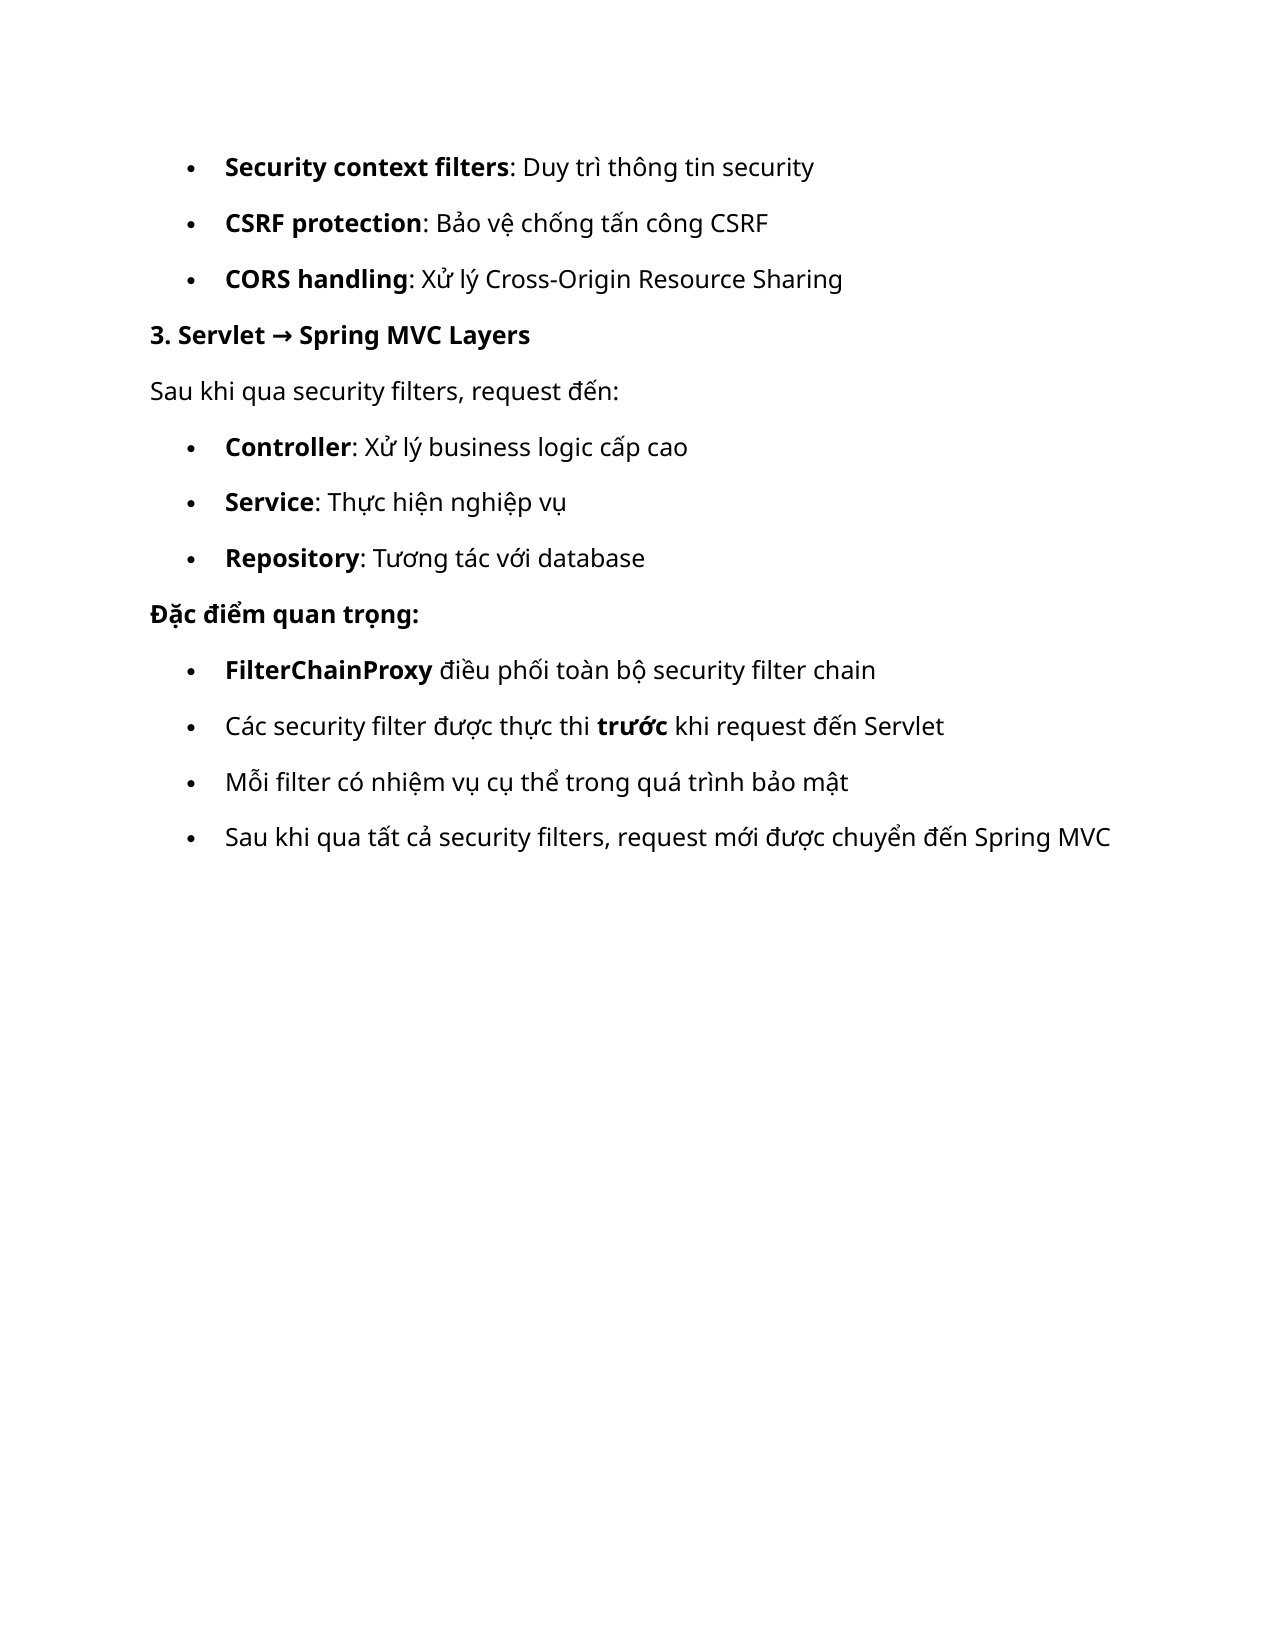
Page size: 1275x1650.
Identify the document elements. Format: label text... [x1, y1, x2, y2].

list Security context filters: Duy trì thông tin security [187, 150, 1125, 184]
text 3. Servlet → Spring MVC Layers [150, 317, 1125, 352]
list CSRF protection: Bảo vệ chống tấn công CSRF [187, 206, 1125, 240]
list Sau khi qua tất cả security filters, request mới được chuyển đến Spring MVC [187, 820, 1125, 854]
text Đặc điểm quan trọng: [150, 597, 1125, 631]
list FilterChainProxy điều phối toàn bộ security filter chain [187, 652, 1125, 687]
text Sau khi qua security filters, request đến: [150, 373, 1125, 407]
list Controller: Xử lý business logic cấp cao [187, 429, 1125, 463]
list Repository: Tương tác với database [187, 541, 1125, 575]
list Các security filter được thực thi trước khi request đến Servlet [187, 708, 1125, 742]
list CORS handling: Xử lý Cross-Origin Resource Sharing [187, 262, 1125, 296]
list Mỗi filter có nhiệm vụ cụ thể trong quá trình bảo mật [187, 764, 1125, 798]
list Service: Thực hiện nghiệp vụ [187, 485, 1125, 519]
